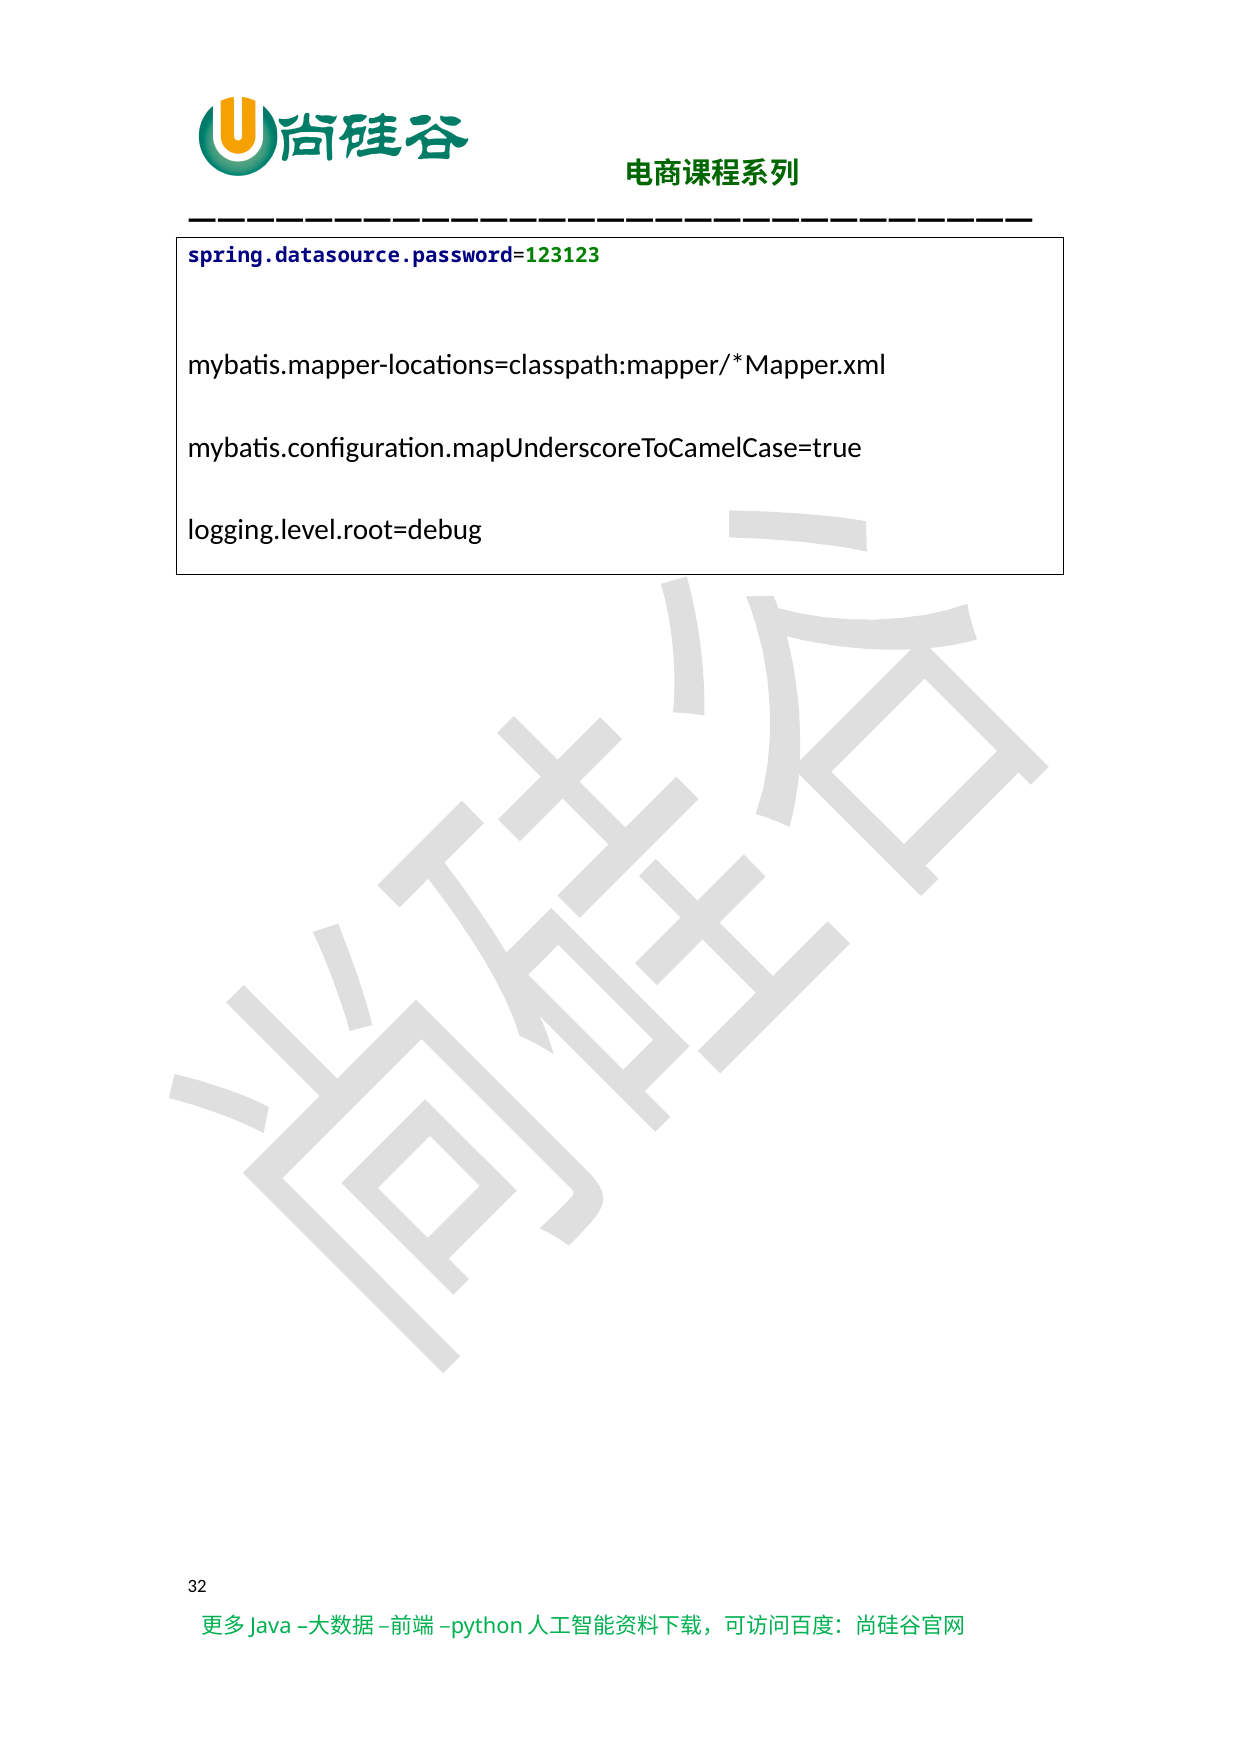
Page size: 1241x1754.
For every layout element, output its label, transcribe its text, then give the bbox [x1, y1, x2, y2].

picture [187, 88, 476, 184]
